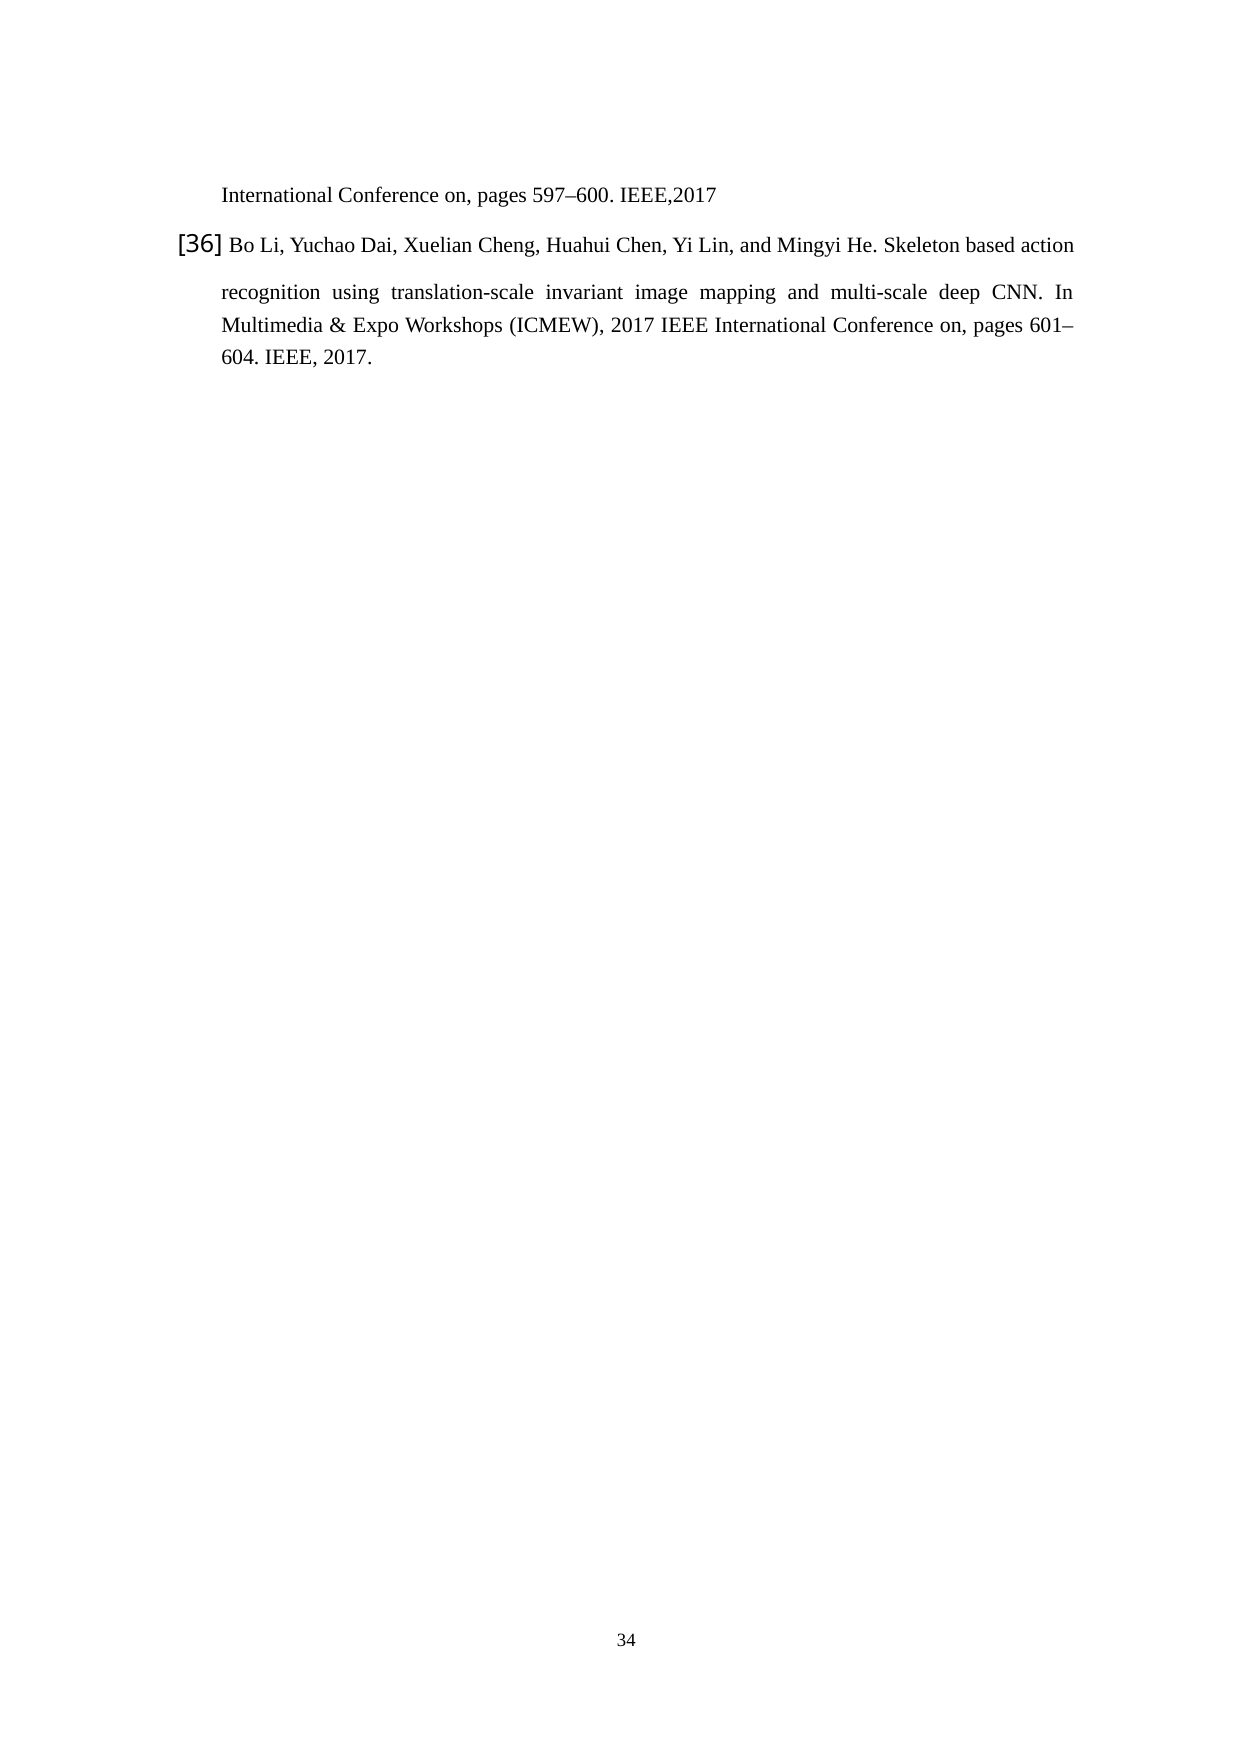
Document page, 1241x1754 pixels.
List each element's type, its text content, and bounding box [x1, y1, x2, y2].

text Bo Li, Yuchao Dai, Xuelian Cheng, Huahui Chen, Yi Lin, and Mingyi He. Skeleton based action recognition using translation-scale invariant image mapping and multi-scale deep CNN. In Multimedia & Expo Workshops (ICMEW), 2017 IEEE International Conference on, pages 601–604. IEEE, 2017. [177, 211, 1075, 373]
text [177, 178, 1075, 211]
